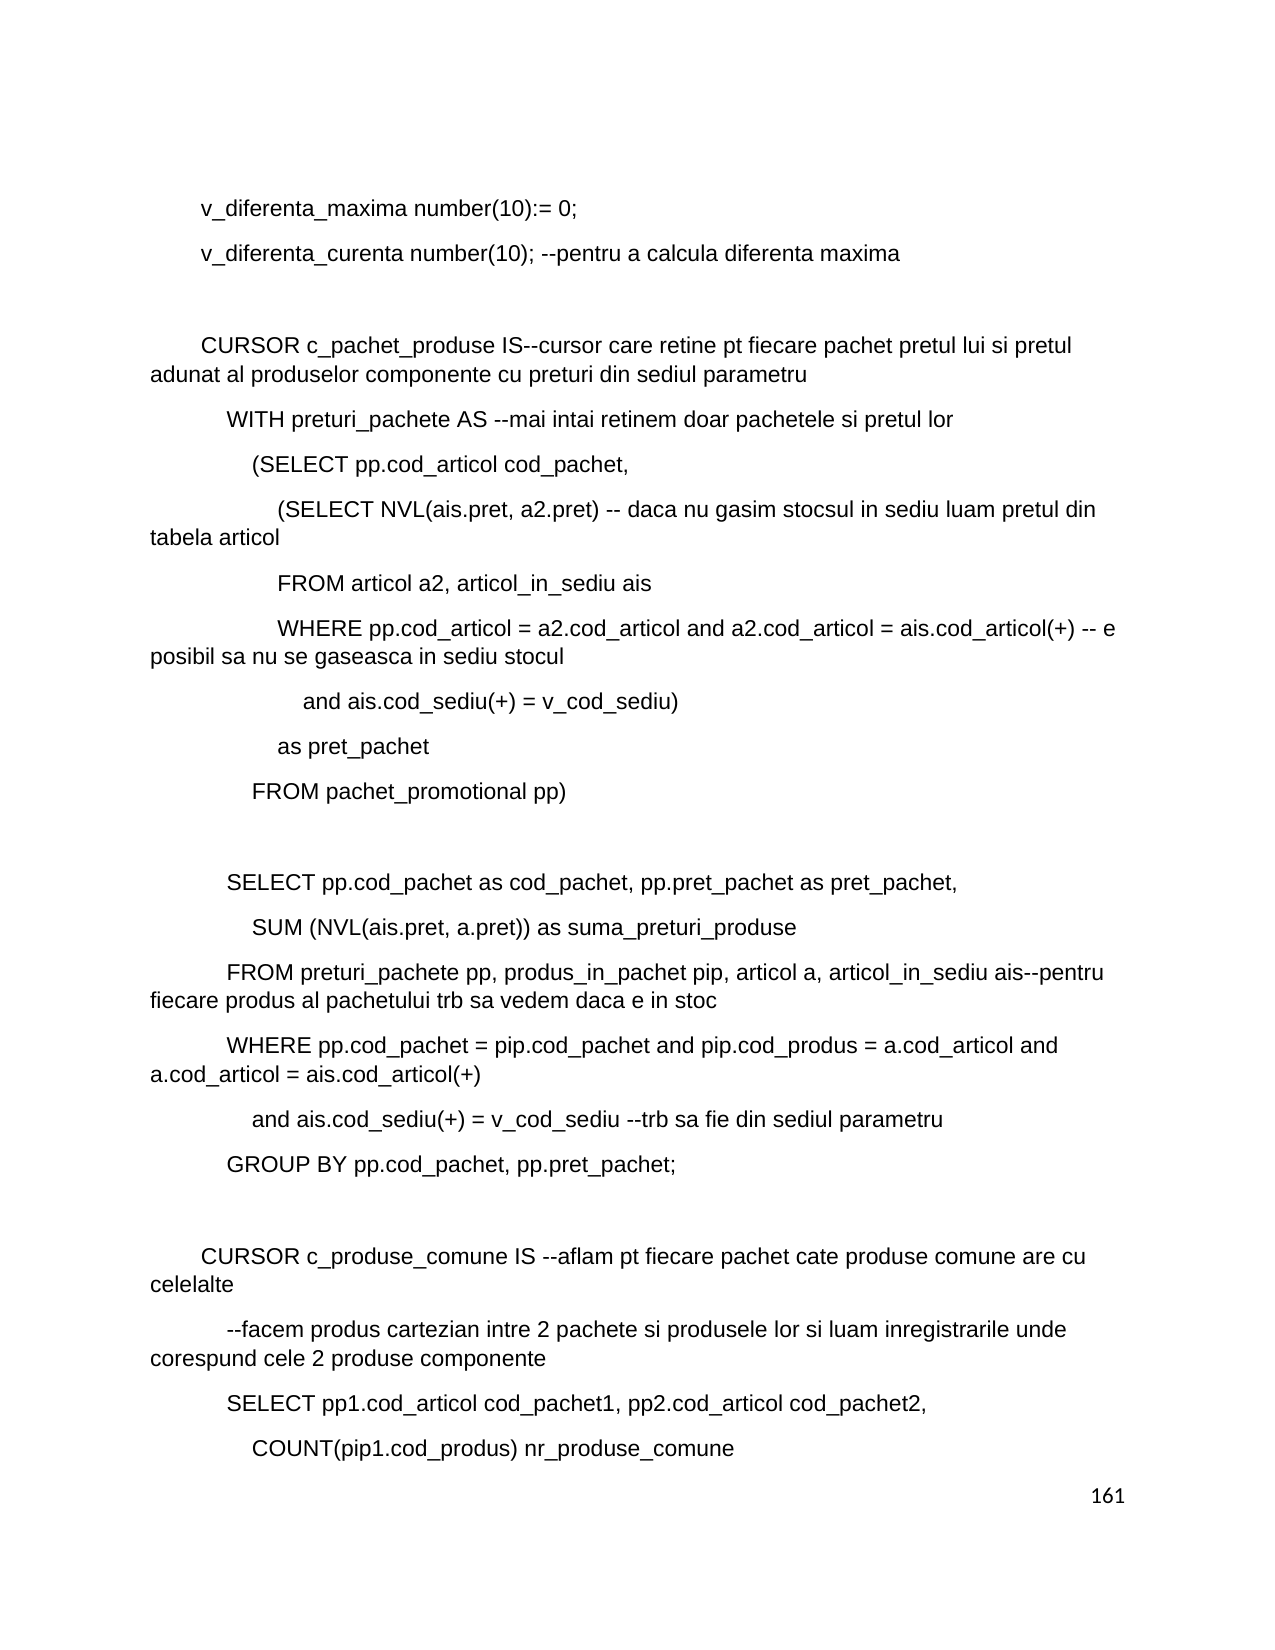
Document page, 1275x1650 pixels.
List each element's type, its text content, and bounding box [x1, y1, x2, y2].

text WHERE pp.cod_articol = a2.cod_articol and a2.cod_articol = ais.cod_articol(+) -- e posibil sa nu se gaseasca in sediu stocul [150, 614, 1125, 669]
text CURSOR c_pachet_produse IS--cursor care retine pt fiecare pachet pretul lui si pretul adunat al produselor componente cu preturi din sediul parametru [150, 332, 1125, 387]
text GROUP BY pp.cod_pachet, pp.pret_pachet; [150, 1151, 1125, 1177]
text WHERE pp.cod_pachet = pip.cod_pachet and pip.cod_produs = a.cod_articol and a.cod_articol = ais.cod_articol(+) [150, 1032, 1125, 1087]
text FROM pachet_promotional pp) [150, 778, 1125, 805]
text (SELECT NVL(ais.pret, a2.pret) -- daca nu gasim stocsul in sediu luam pretul din tabela articol [150, 496, 1125, 551]
text as pret_pachet [150, 733, 1125, 759]
text and ais.cod_sediu(+) = v_cod_sediu) [150, 688, 1125, 714]
text (SELECT pp.cod_articol cod_pachet, [150, 451, 1125, 477]
text FROM articol a2, articol_in_sediu ais [150, 569, 1125, 596]
text FROM preturi_pachete pp, produs_in_pachet pip, articol a, articol_in_sediu ais--pentru fiecare produs al pachetului trb sa vedem daca e in stoc [150, 959, 1125, 1013]
text SUM (NVL(ais.pret, a.pret)) as suma_preturi_produse [150, 914, 1125, 940]
text --facem produs cartezian intre 2 pachete si produsele lor si luam inregistrarile unde corespund cele 2 produse componente [150, 1316, 1125, 1371]
text v_diferenta_maxima number(10):= 0; [150, 195, 1125, 221]
text and ais.cod_sediu(+) = v_cod_sediu --trb sa fie din sediul parametru [150, 1106, 1125, 1132]
text SELECT pp1.cod_articol cod_pachet1, pp2.cod_articol cod_pachet2, [150, 1390, 1125, 1416]
text CURSOR c_produse_comune IS --aflam pt fiecare pachet cate produse comune are cu celelalte [150, 1243, 1125, 1298]
text v_diferenta_curenta number(10); --pentru a calcula diferenta maxima [150, 240, 1125, 267]
text WITH preturi_pachete AS --mai intai retinem doar pachetele si pretul lor [150, 406, 1125, 432]
text COUNT(pip1.cod_produs) nr_produse_comune [150, 1435, 1125, 1461]
text SELECT pp.cod_pachet as cod_pachet, pp.pret_pachet as pret_pachet, [150, 868, 1125, 895]
